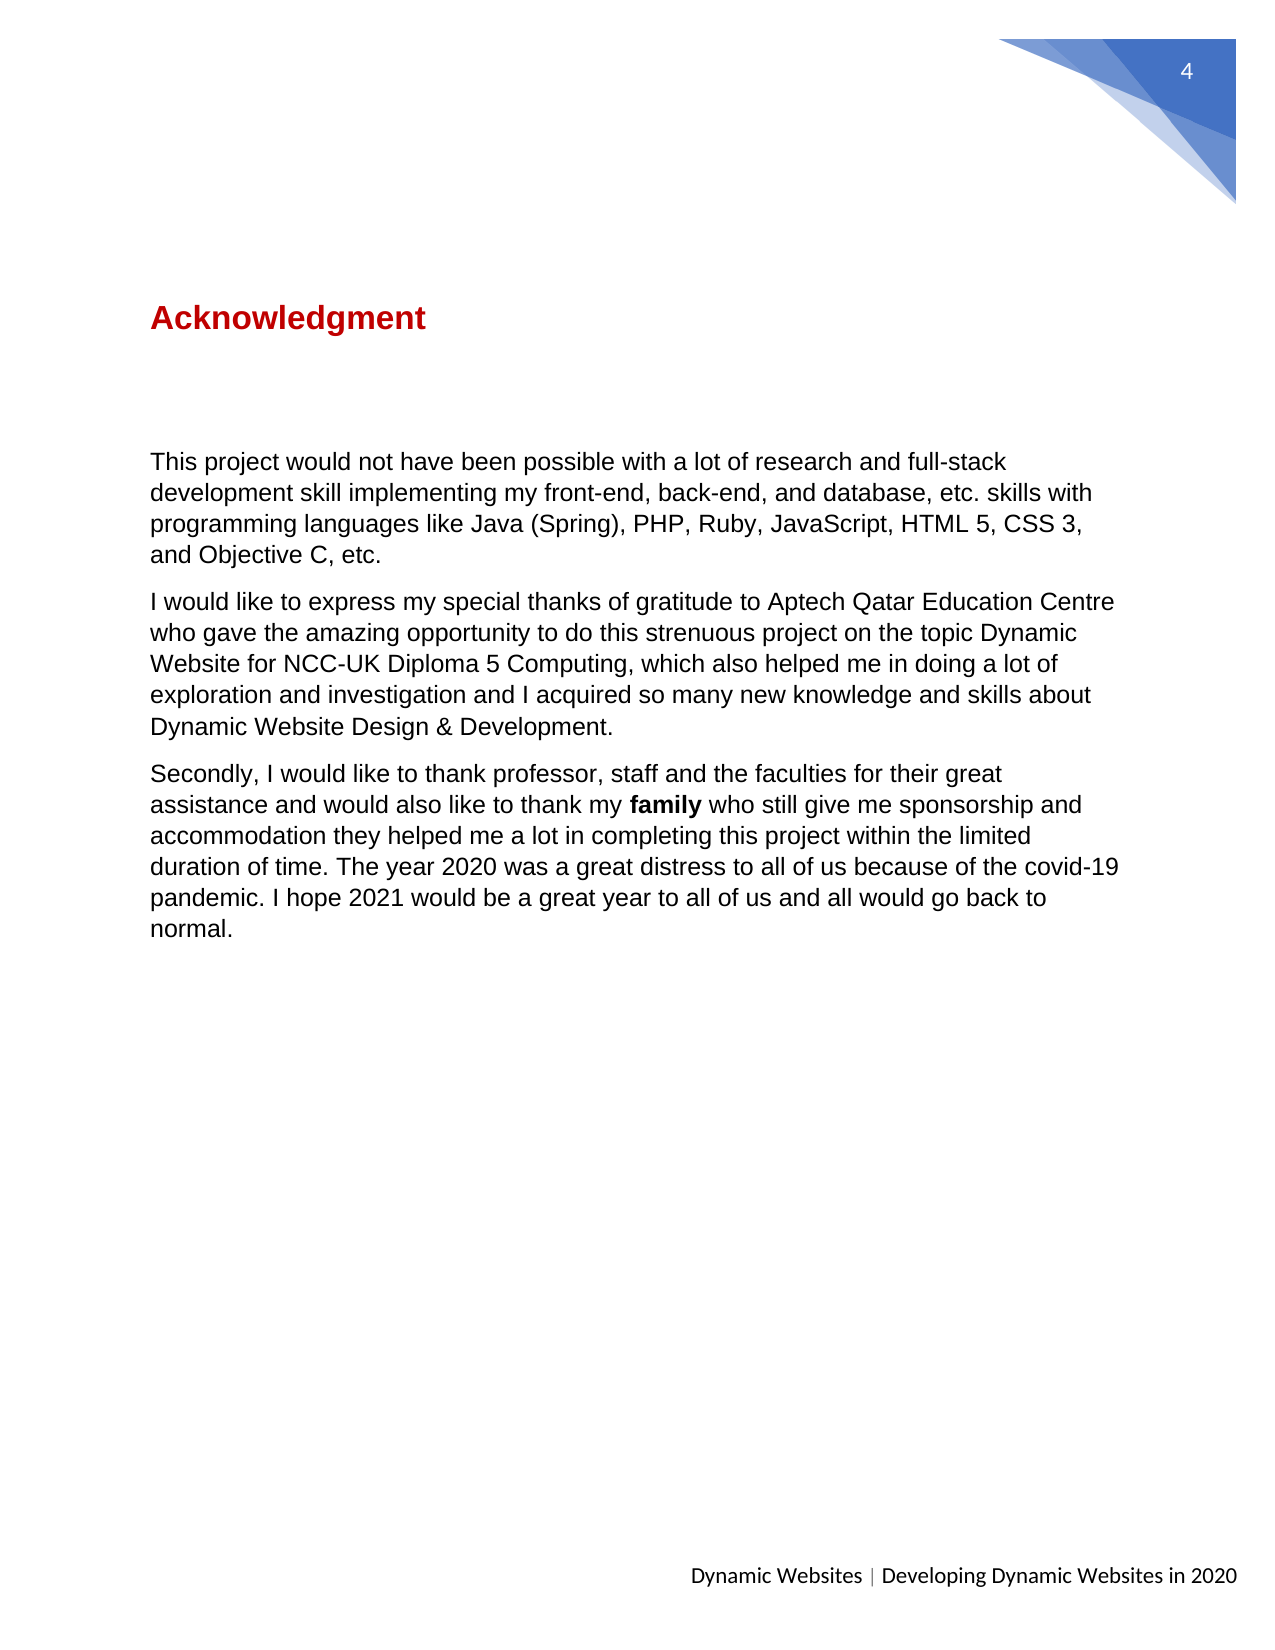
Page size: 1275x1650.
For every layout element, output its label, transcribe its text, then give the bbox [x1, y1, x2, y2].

picture [997, 39, 1236, 205]
text Acknowledgment [150, 298, 1125, 337]
text This project would not have been possible with a lot of research and full-stack development skill implementing my front-end, back-end, and database, etc. skills with programming languages like Java (Spring), PHP, Ruby, JavaScript, HTML 5, CSS 3, and Objective C, etc. [150, 447, 1125, 568]
text Secondly, I would like to thank professor, staff and the faculties for their great assistance and would also like to thank my family who still give me sponsorship and accommodation they helped me a lot in completing this project within the limited duration of time. The year 2020 was a great distress to all of us because of the covid-19 pandemic. I hope 2021 would be a great year to all of us and all would go back to normal. [150, 759, 1125, 943]
text I would like to express my special thanks of gratitude to Aptech Qatar Education Centre who gave the amazing opportunity to do this strenuous project on the topic Dynamic Website for NCC-UK Diploma 5 Computing, which also helped me in doing a lot of exploration and investigation and I acquired so many new knowledge and skills about Dynamic Website Design & Development. [150, 587, 1125, 740]
